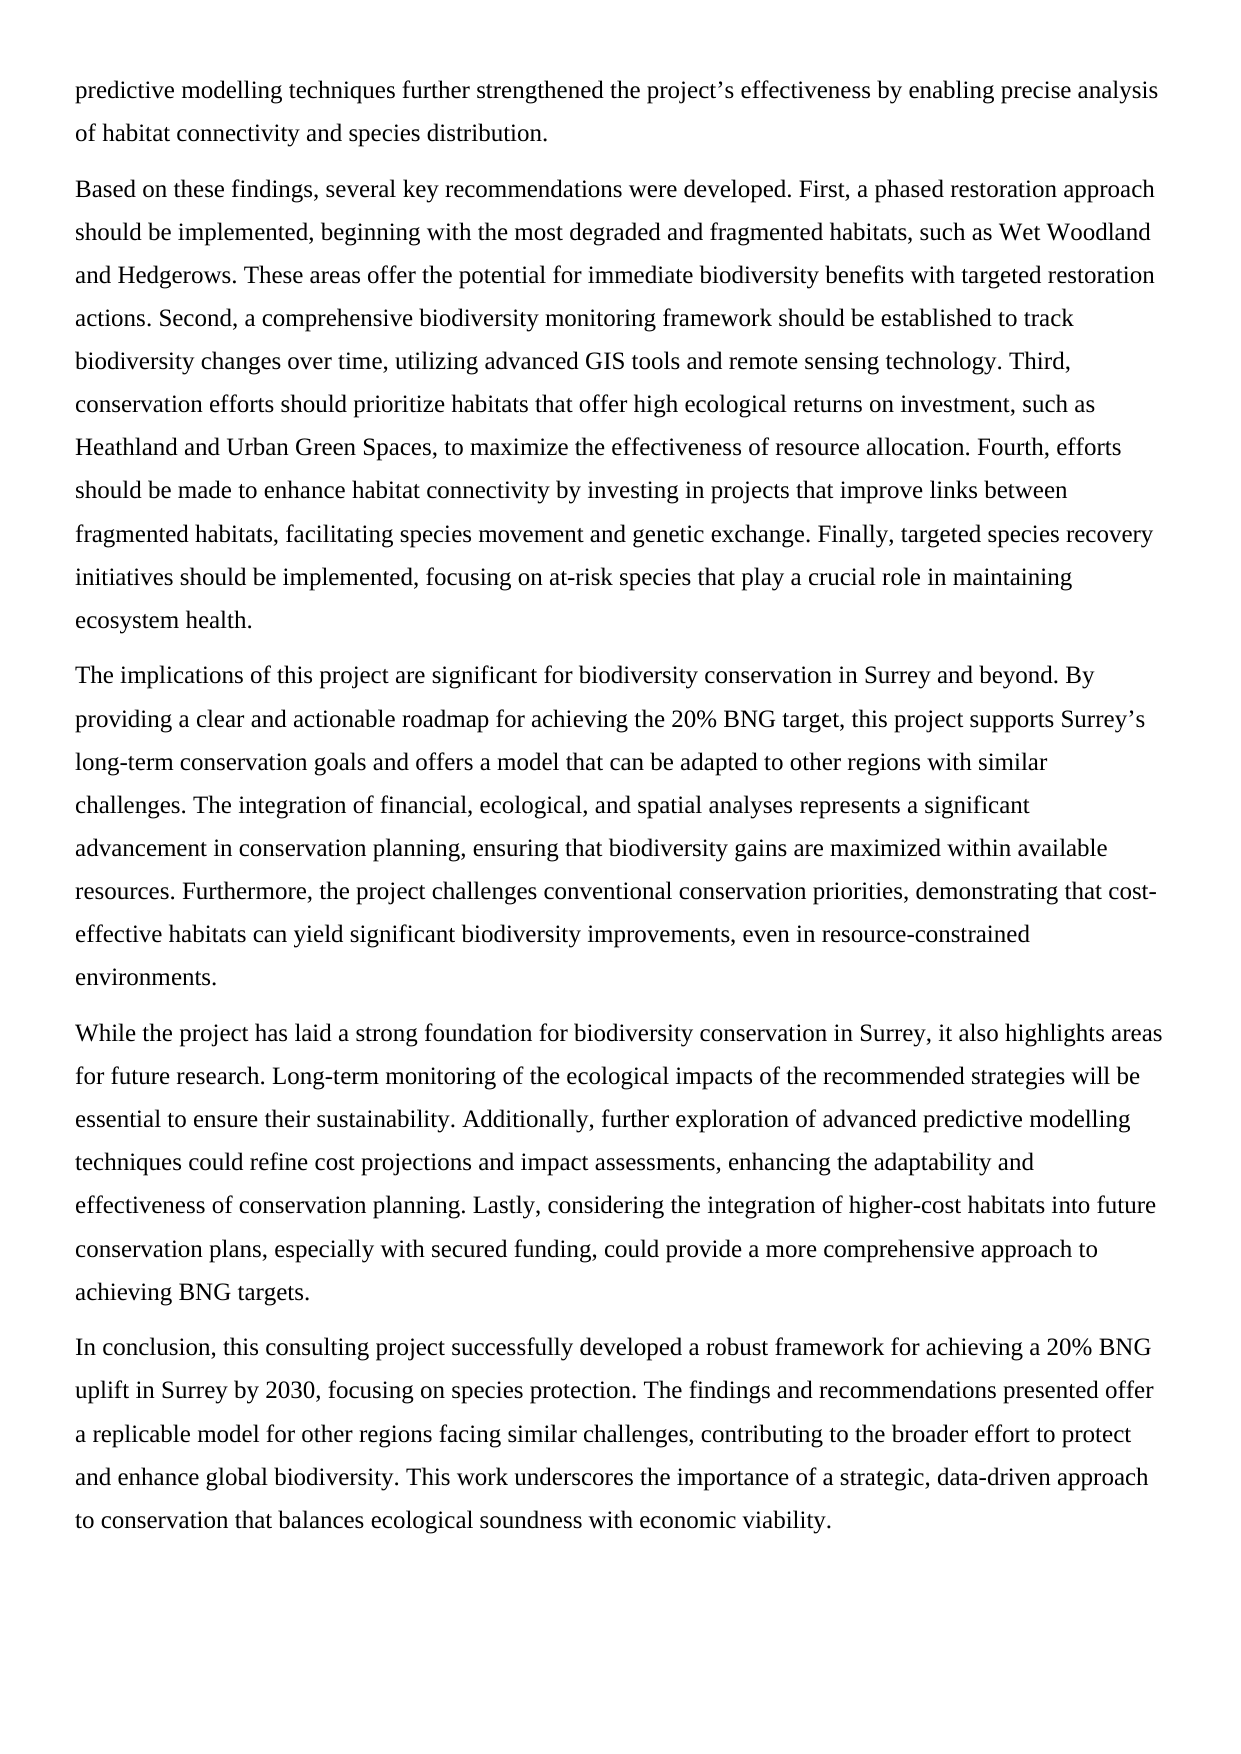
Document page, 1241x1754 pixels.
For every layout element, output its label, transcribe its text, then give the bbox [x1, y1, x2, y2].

text The implications of this project are significant for biodiversity conservation in Surrey and beyond. By providing a clear and actionable roadmap for achieving the 20% BNG target, this project supports Surrey’s long-term conservation goals and offers a model that can be adapted to other regions with similar challenges. The integration of financial, ecological, and spatial analyses represents a significant advancement in conservation planning, ensuring that biodiversity gains are maximized within available resources. Furthermore, the project challenges conventional conservation priorities, demonstrating that cost-effective habitats can yield significant biodiversity improvements, even in resource-constrained environments. [75, 661, 1165, 991]
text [75, 75, 1165, 147]
text Based on these findings, several key recommendations were developed. First, a phased restoration approach should be implemented, beginning with the most degraded and fragmented habitats, such as Wet Woodland and Hedgerows. These areas offer the potential for immediate biodiversity benefits with targeted restoration actions. Second, a comprehensive biodiversity monitoring framework should be established to track biodiversity changes over time, utilizing advanced GIS tools and remote sensing technology. Third, conservation efforts should prioritize habitats that offer high ecological returns on investment, such as Heathland and Urban Green Spaces, to maximize the effectiveness of resource allocation. Fourth, efforts should be made to enhance habitat connectivity by investing in projects that improve links between fragmented habitats, facilitating species movement and genetic exchange. Finally, targeted species recovery initiatives should be implemented, focusing on at-risk species that play a crucial role in maintaining ecosystem health. [75, 174, 1165, 634]
text In conclusion, this consulting project successfully developed a robust framework for achieving a 20% BNG uplift in Surrey by 2030, focusing on species protection. The findings and recommendations presented offer a replicable model for other regions facing similar challenges, contributing to the broader effort to protect and enhance global biodiversity. This work underscores the importance of a strategic, data-driven approach to conservation that balances ecological soundness with economic viability. [75, 1332, 1165, 1534]
text While the project has laid a strong foundation for biodiversity conservation in Surrey, it also highlights areas for future research. Long-term monitoring of the ecological impacts of the recommended strategies will be essential to ensure their sustainability. Additionally, further exploration of advanced predictive modelling techniques could refine cost projections and impact assessments, enhancing the adaptability and effectiveness of conservation planning. Lastly, considering the integration of higher-cost habitats into future conservation plans, especially with secured funding, could provide a more comprehensive approach to achieving BNG targets. [75, 1018, 1165, 1306]
